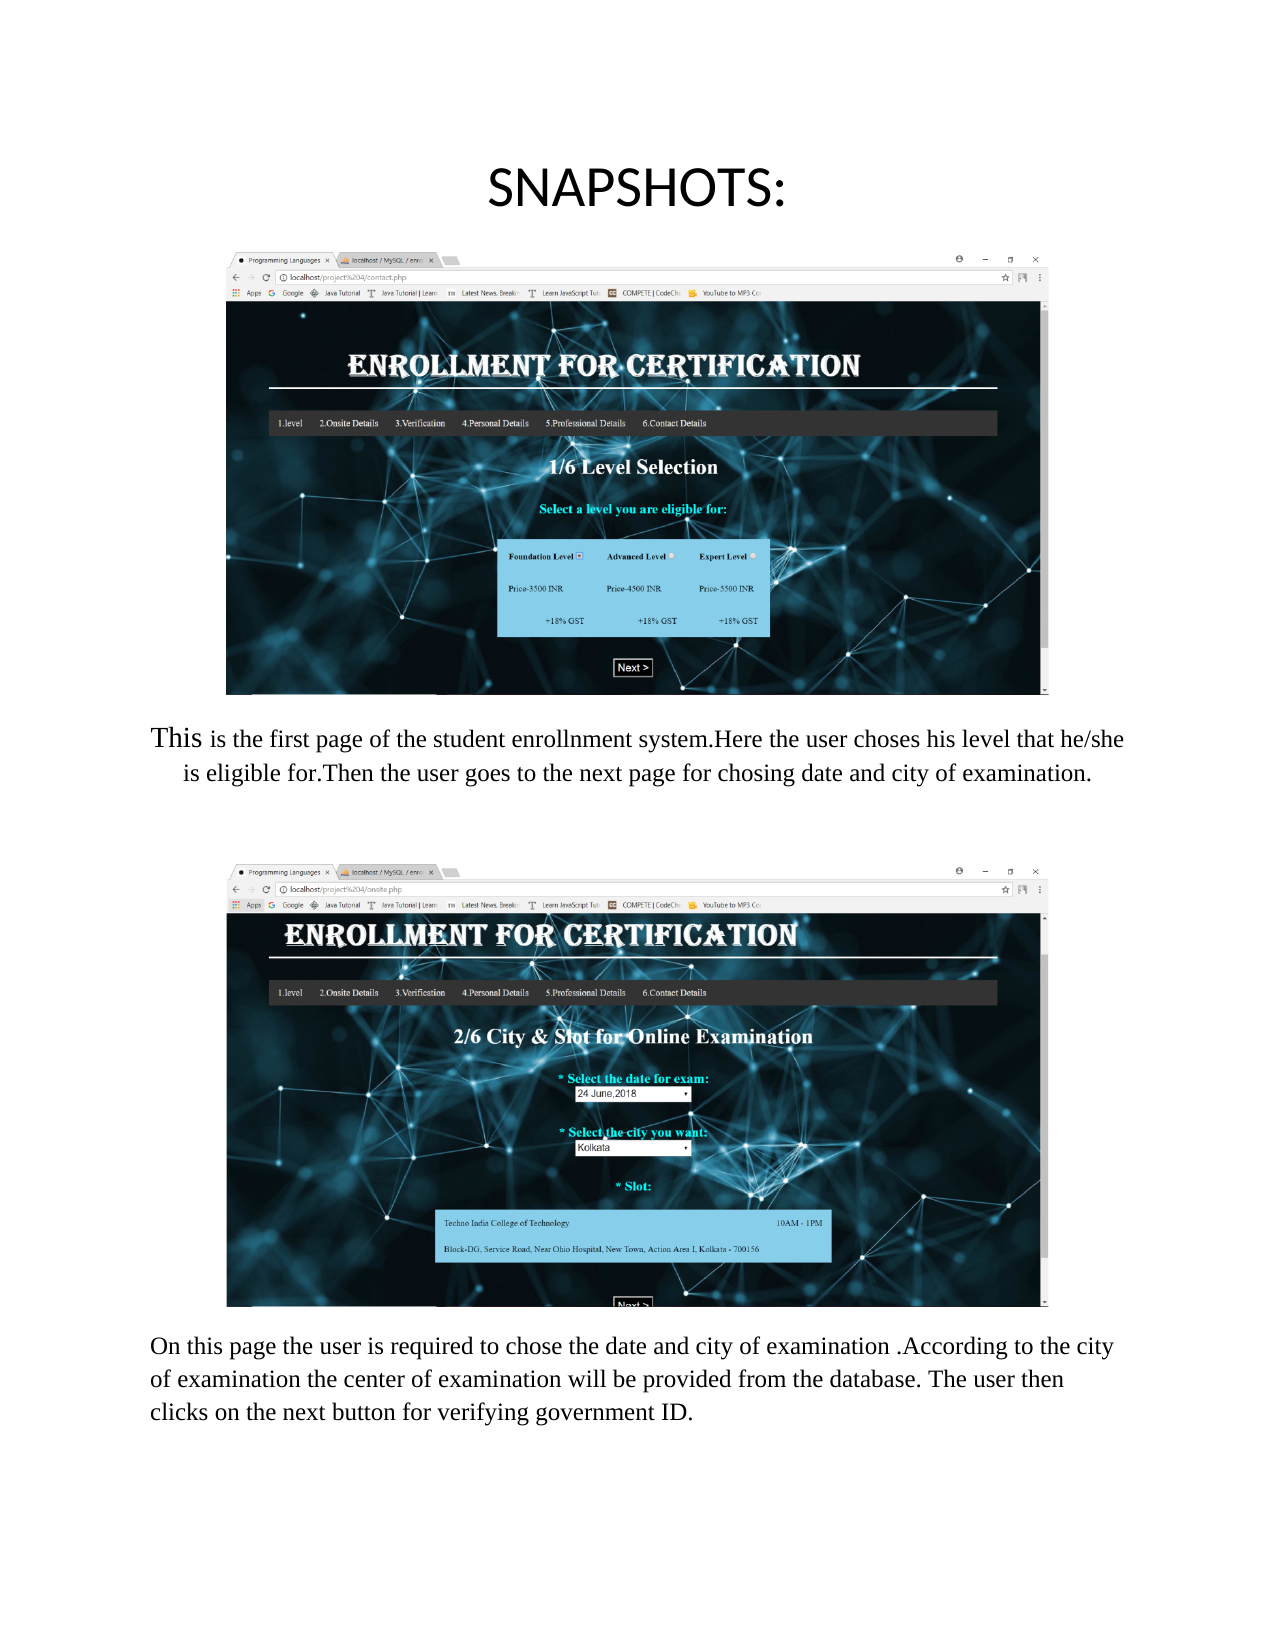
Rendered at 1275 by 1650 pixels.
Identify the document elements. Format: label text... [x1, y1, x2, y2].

text On this page the user is required to chose the date and city of examination .According to the city of examination the center of examination will be provided from the database. The user then clicks on the next button for verifying government ID. [150, 1331, 1125, 1426]
text This is the first page of the student enrollnment system.Here the user choses his level that he/she is eligible for.Then the user goes to the next page for chosing date and city of examination. [150, 720, 1125, 786]
picture [226, 252, 1049, 695]
text SNAPSHOTS: [150, 150, 1125, 221]
picture [226, 864, 1049, 1307]
